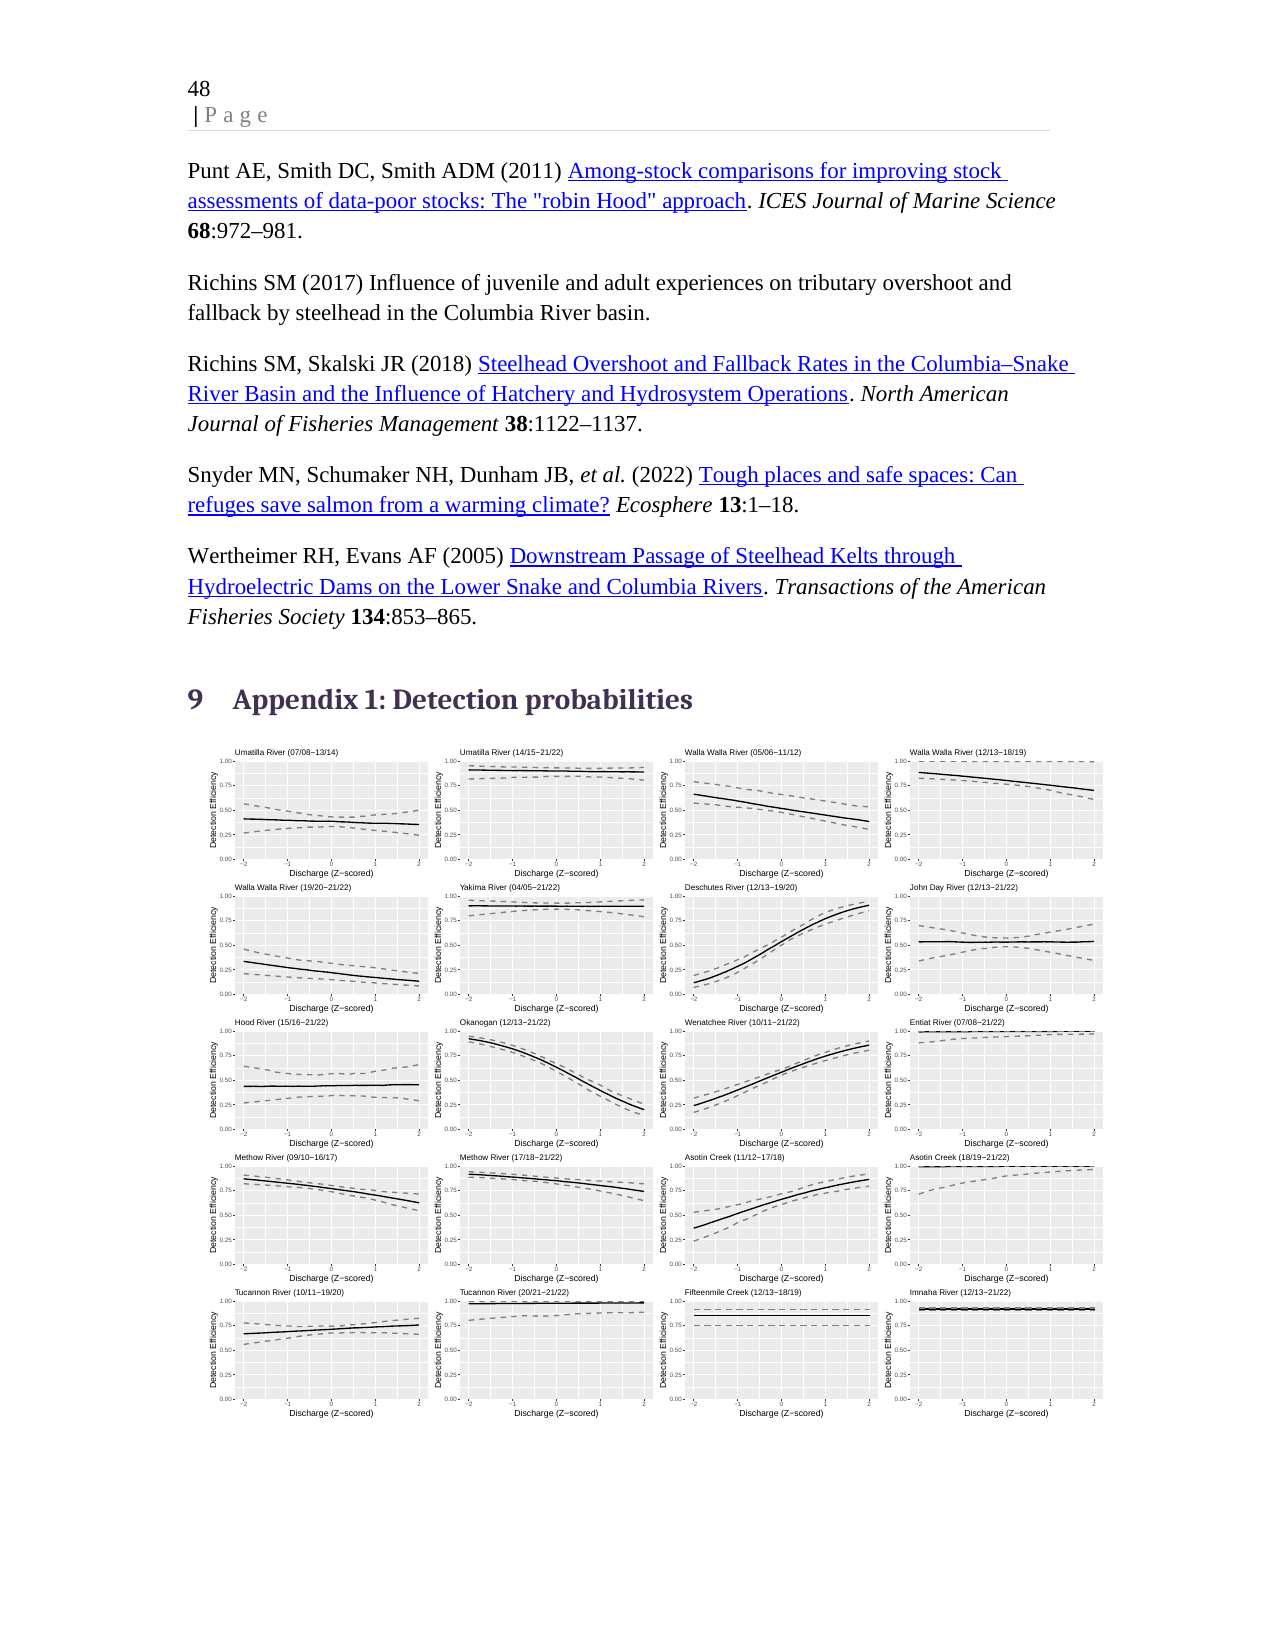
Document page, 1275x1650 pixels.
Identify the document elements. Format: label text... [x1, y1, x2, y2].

subtitle Appendix 1: Detection probabilities [187, 683, 1087, 717]
